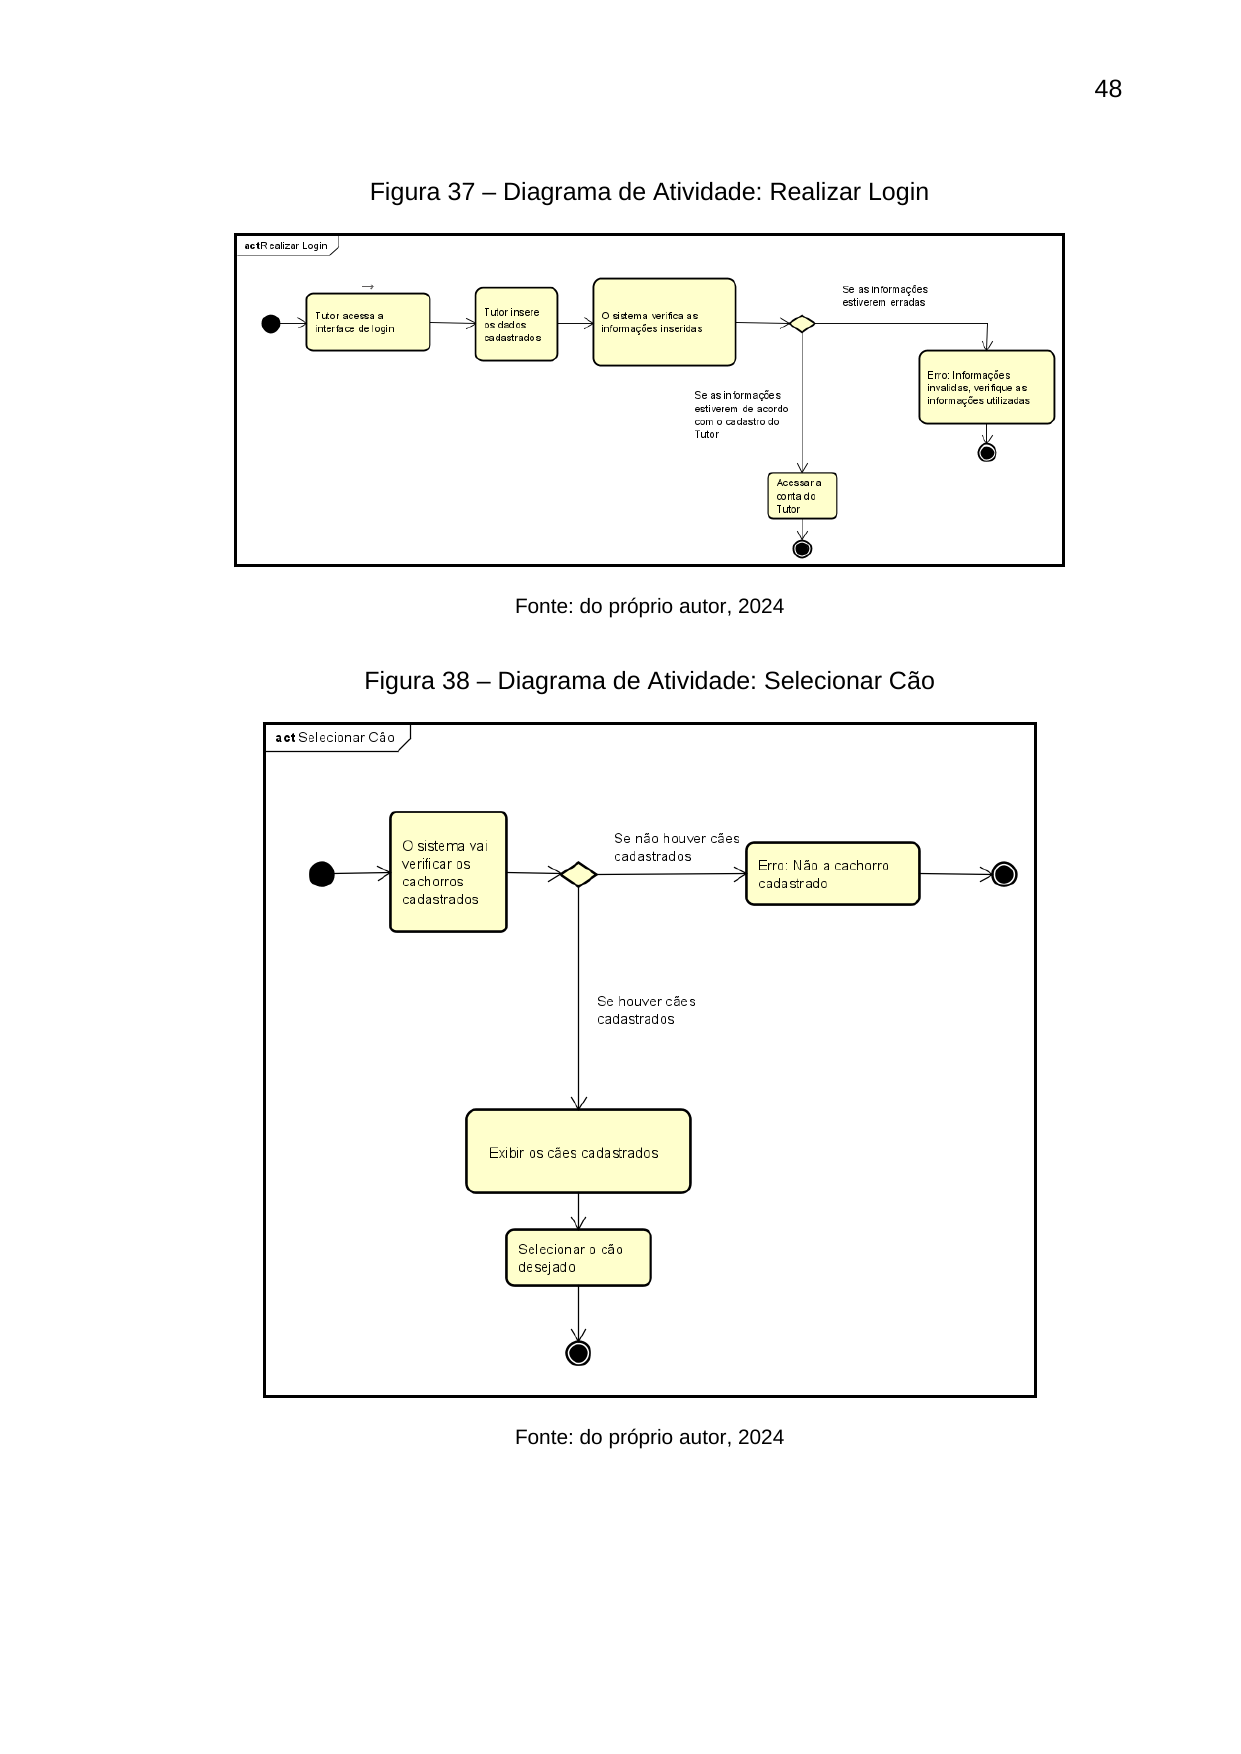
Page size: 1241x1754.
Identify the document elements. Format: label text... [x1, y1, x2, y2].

text Figura 37 – Diagrama de Atividade: Realizar Login [177, 177, 1122, 206]
text Fonte: do próprio autor, 2024 [177, 1425, 1122, 1449]
picture [237, 236, 1062, 564]
picture [266, 725, 1034, 1395]
text Fonte: do próprio autor, 2024 [177, 594, 1122, 618]
text Figura 38 – Diagrama de Atividade: Selecionar Cão [177, 666, 1122, 695]
